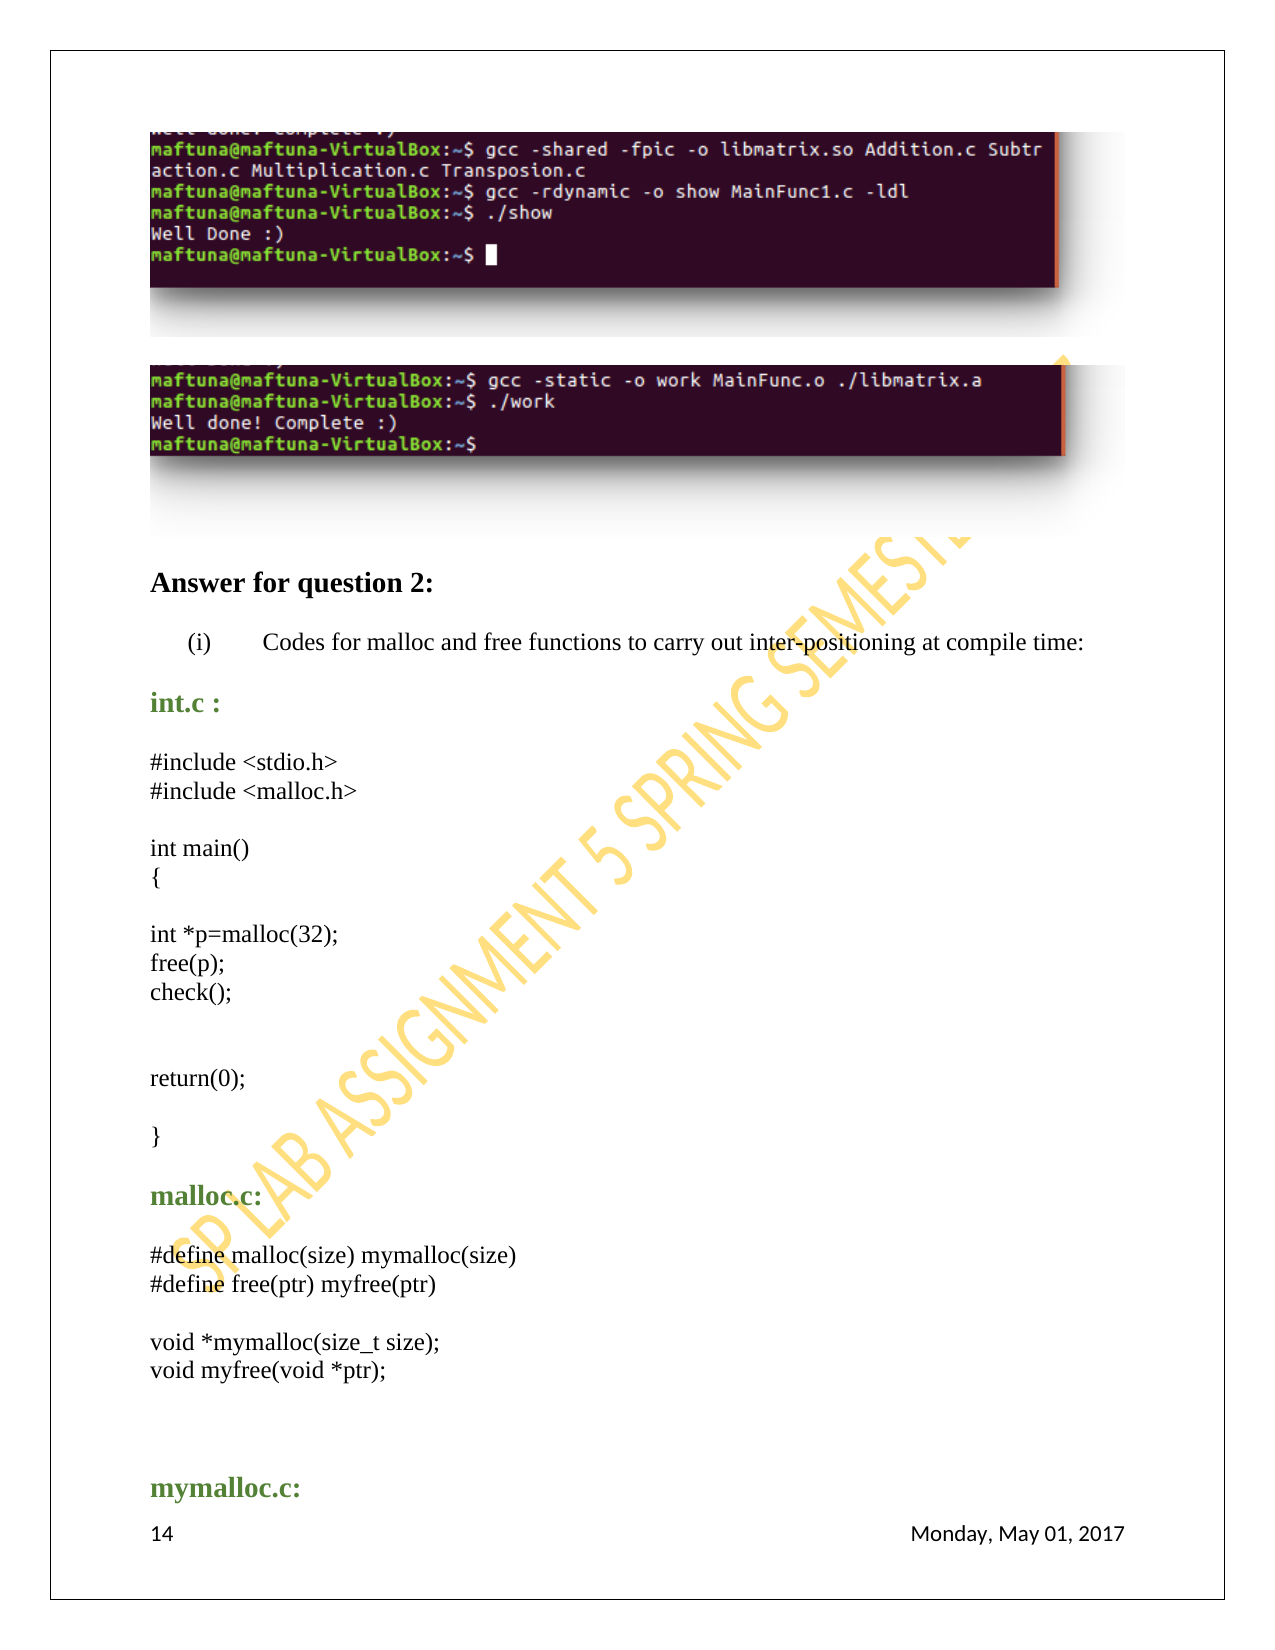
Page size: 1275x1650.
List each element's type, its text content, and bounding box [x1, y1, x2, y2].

text #define free(ptr) myfree(ptr) [150, 1269, 1125, 1298]
text { [150, 862, 1125, 891]
text malloc.c: [150, 1178, 1125, 1212]
text int.c : [150, 685, 1125, 718]
picture [150, 132, 1125, 337]
text free(p); [150, 948, 1125, 977]
text void *mymalloc(size_t size); [150, 1327, 1125, 1356]
text Answer for question 2: [150, 565, 1125, 598]
text } [150, 1121, 1125, 1149]
text #include <malloc.h> [150, 776, 1125, 804]
picture [150, 365, 1125, 537]
text return(0); [150, 1063, 1125, 1092]
text check(); [150, 977, 1125, 1006]
list Codes for malloc and free functions to carry out inter-positioning at compile time: [187, 627, 1125, 656]
text #define malloc(size) mymalloc(size) [150, 1241, 1125, 1269]
text #include <stdio.h> [150, 747, 1125, 776]
text int *p=malloc(32); [150, 919, 1125, 948]
text void myfree(void *ptr); [150, 1356, 1125, 1384]
text mymalloc.c: [150, 1471, 1125, 1504]
text int main() [150, 833, 1125, 862]
